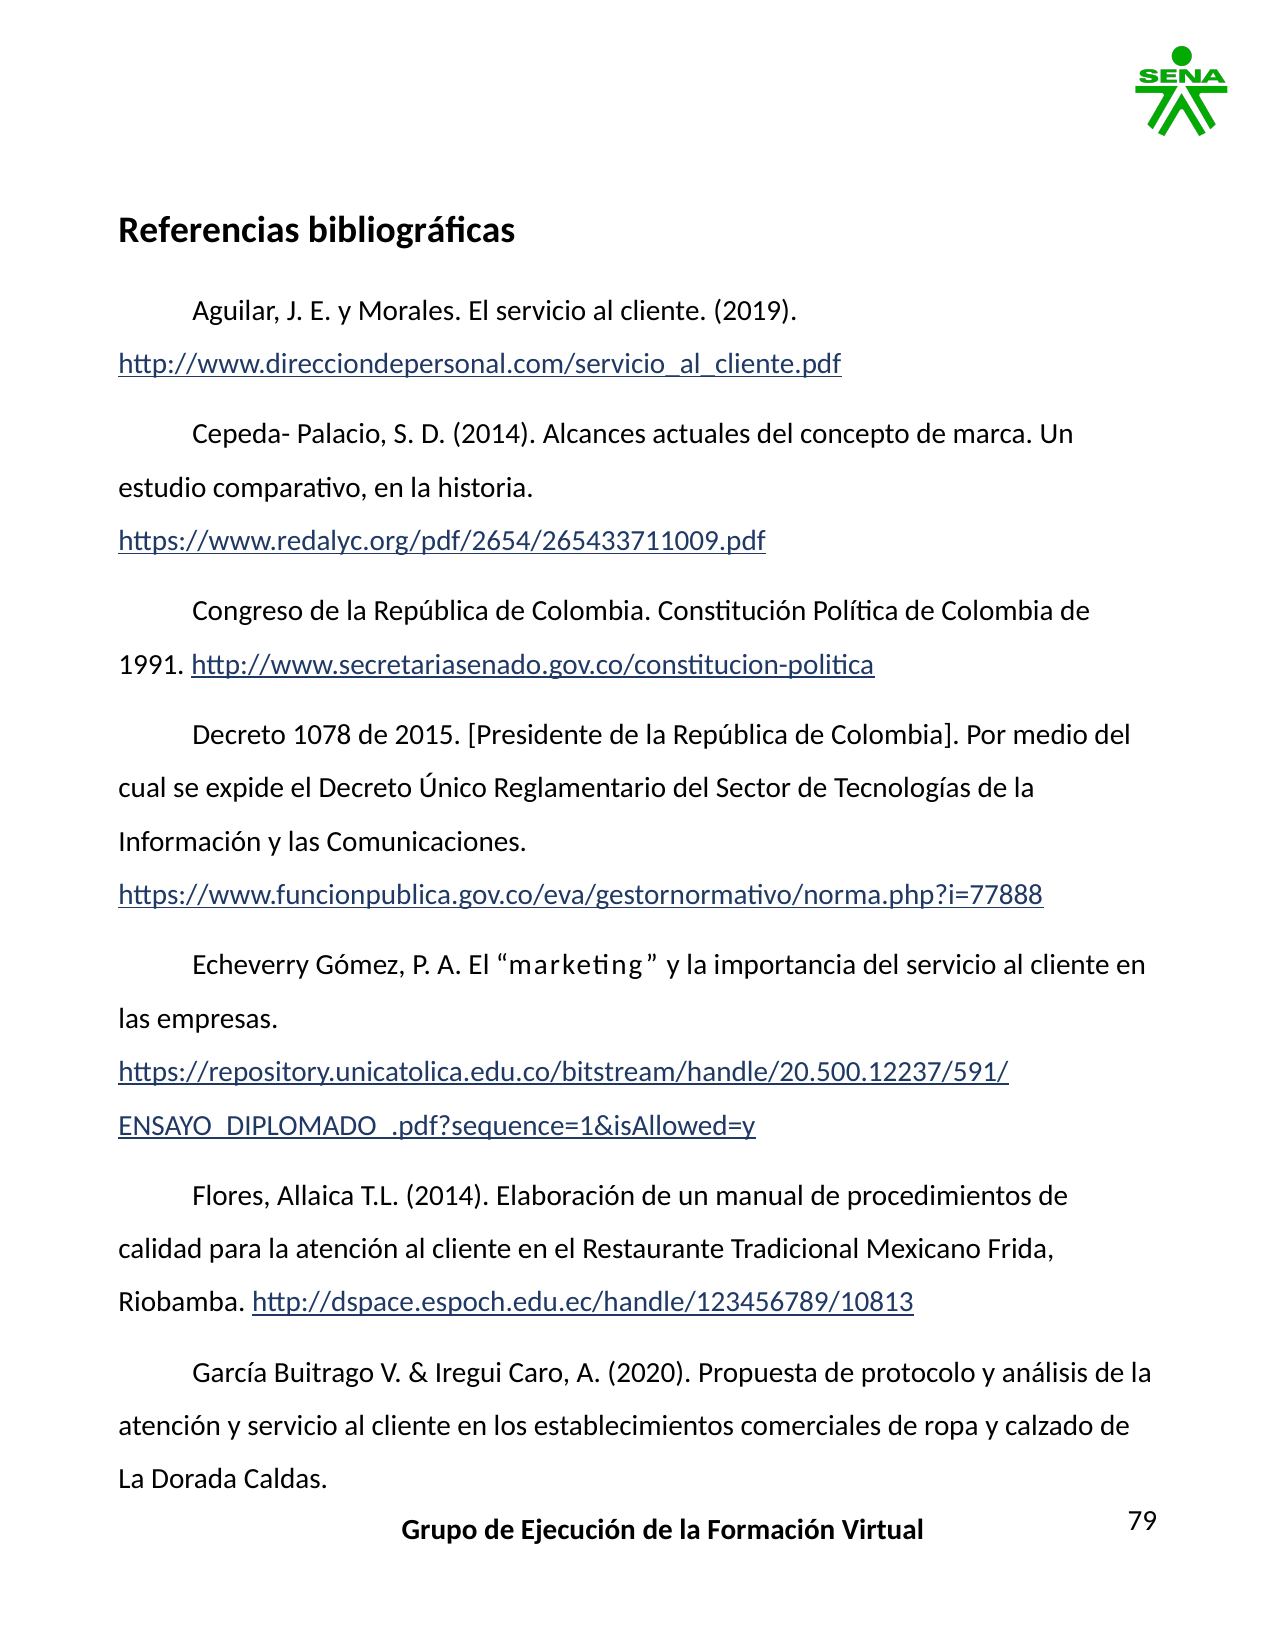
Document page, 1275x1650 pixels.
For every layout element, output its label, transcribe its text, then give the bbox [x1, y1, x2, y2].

text Referencias bibliográficas [118, 206, 1157, 252]
text Congreso de la República de Colombia. Constitución Política de Colombia de 1991. http://www.secretariasenado.gov.co/constitucion-politica [118, 592, 1157, 681]
text Flores, Allaica T.L. (2014). Elaboración de un manual de procedimientos de calidad para la atención al cliente en el Restaurante Tradicional Mexicano Frida, Riobamba. http://dspace.espoch.edu.ec/handle/123456789/10813 [118, 1177, 1157, 1319]
picture [1135, 46, 1228, 136]
text Cepeda- Palacio, S. D. (2014). Alcances actuales del concepto de marca. Un estudio comparativo, en la historia. https://www.redalyc.org/pdf/2654/265433711009.pdf [118, 415, 1157, 558]
text Decreto 1078 de 2015. [Presidente de la República de Colombia]. Por medio del cual se expide el Decreto Único Reglamentario del Sector de Tecnologías de la Información y las Comunicaciones. https://www.funcionpublica.gov.co/eva/gestornormativo/norma.php?i=77888 [118, 716, 1157, 912]
text Aguilar, J. E. y Morales. El servicio al cliente. (2019). http://www.direcciondepersonal.com/servicio_al_cliente.pdf [118, 292, 1157, 381]
text Echeverry Gómez, P. A. El “marketing” y la importancia del servicio al cliente en las empresas. https://repository.unicatolica.edu.co/bitstream/handle/20.500.12237/591/ENSAYO_DIPLOMADO_.pdf?sequence=1&isAllowed=y [118, 946, 1157, 1142]
